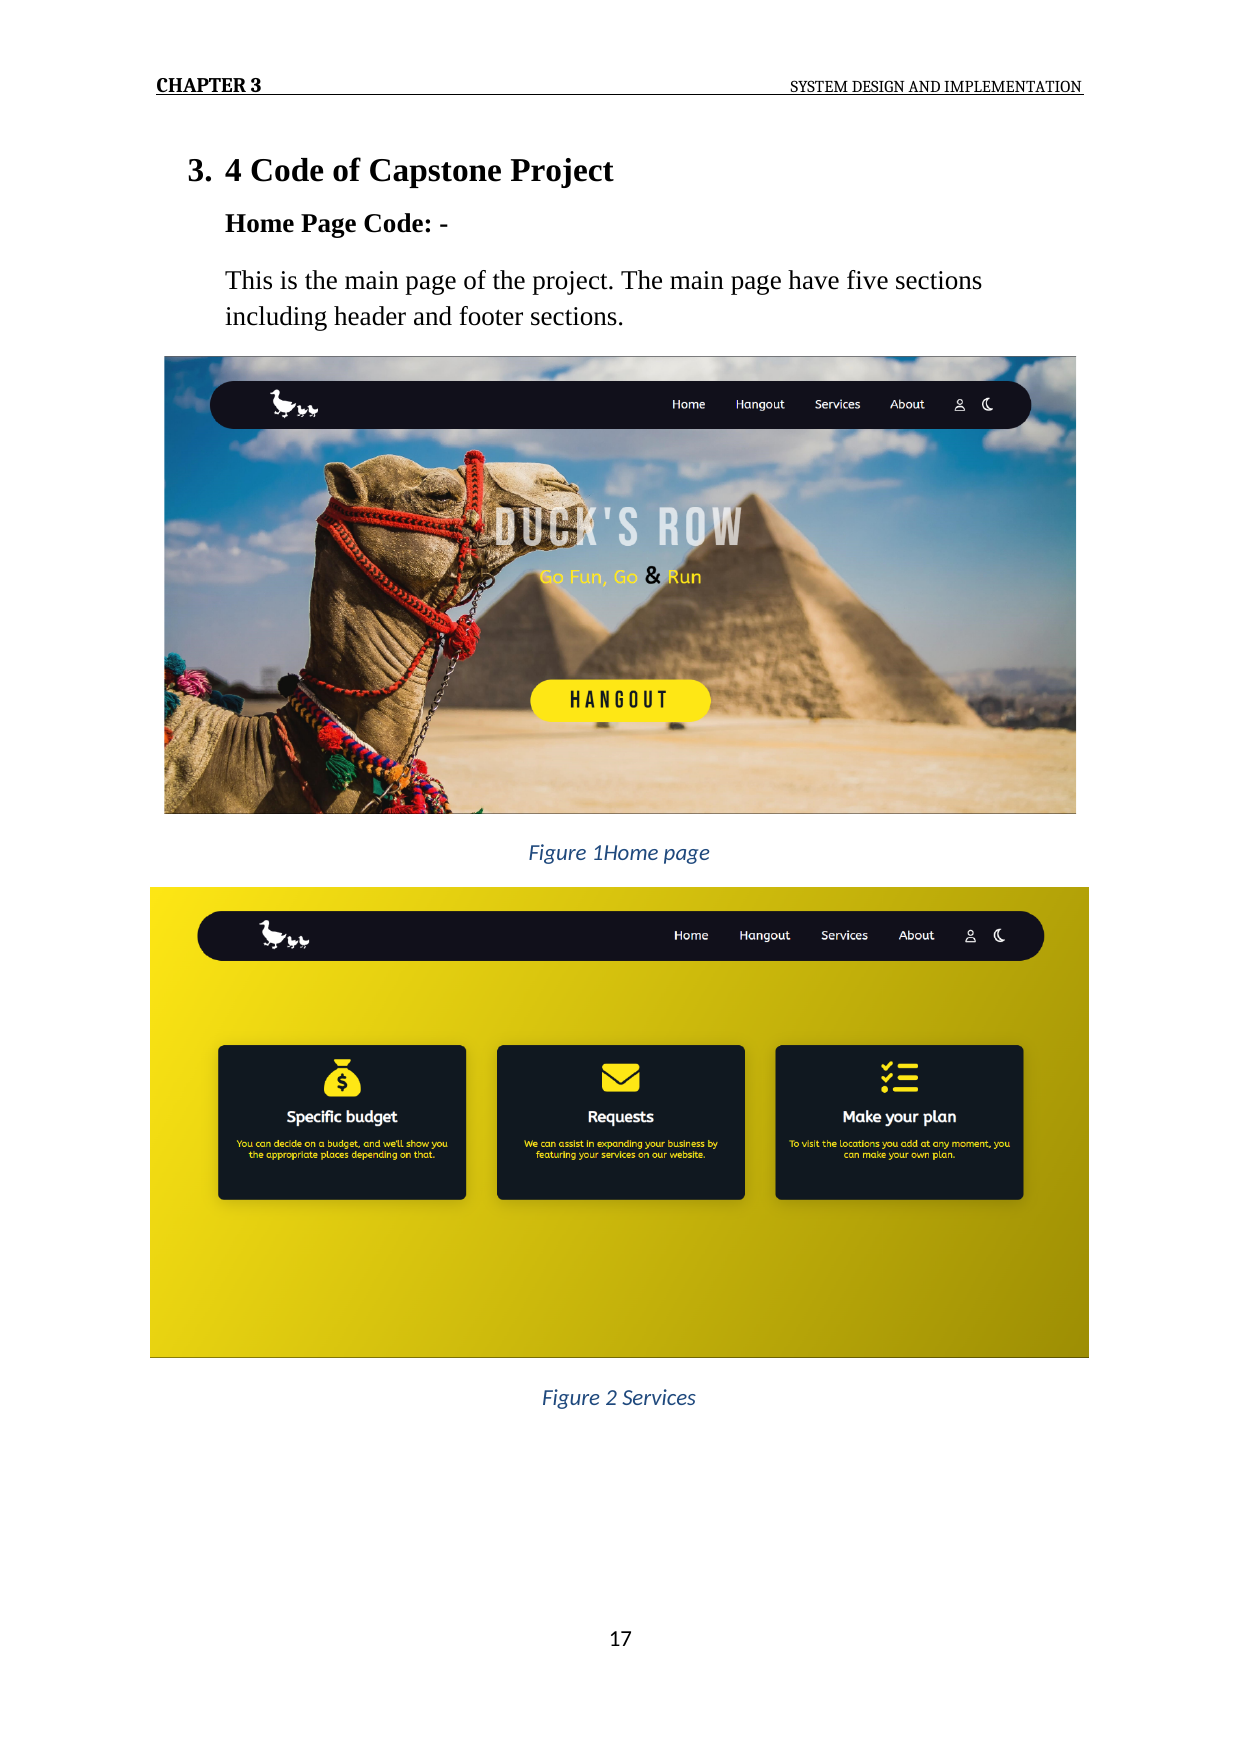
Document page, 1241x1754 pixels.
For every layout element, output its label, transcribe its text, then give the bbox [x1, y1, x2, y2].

text This is the main page of the project. The main page have five sections including header and footer sections. [225, 264, 1090, 331]
picture [150, 887, 1089, 1358]
picture [164, 356, 1077, 814]
subtitle 4 Code of Capstone Project [187, 150, 1090, 188]
text Home Page Code: - [225, 207, 1090, 239]
